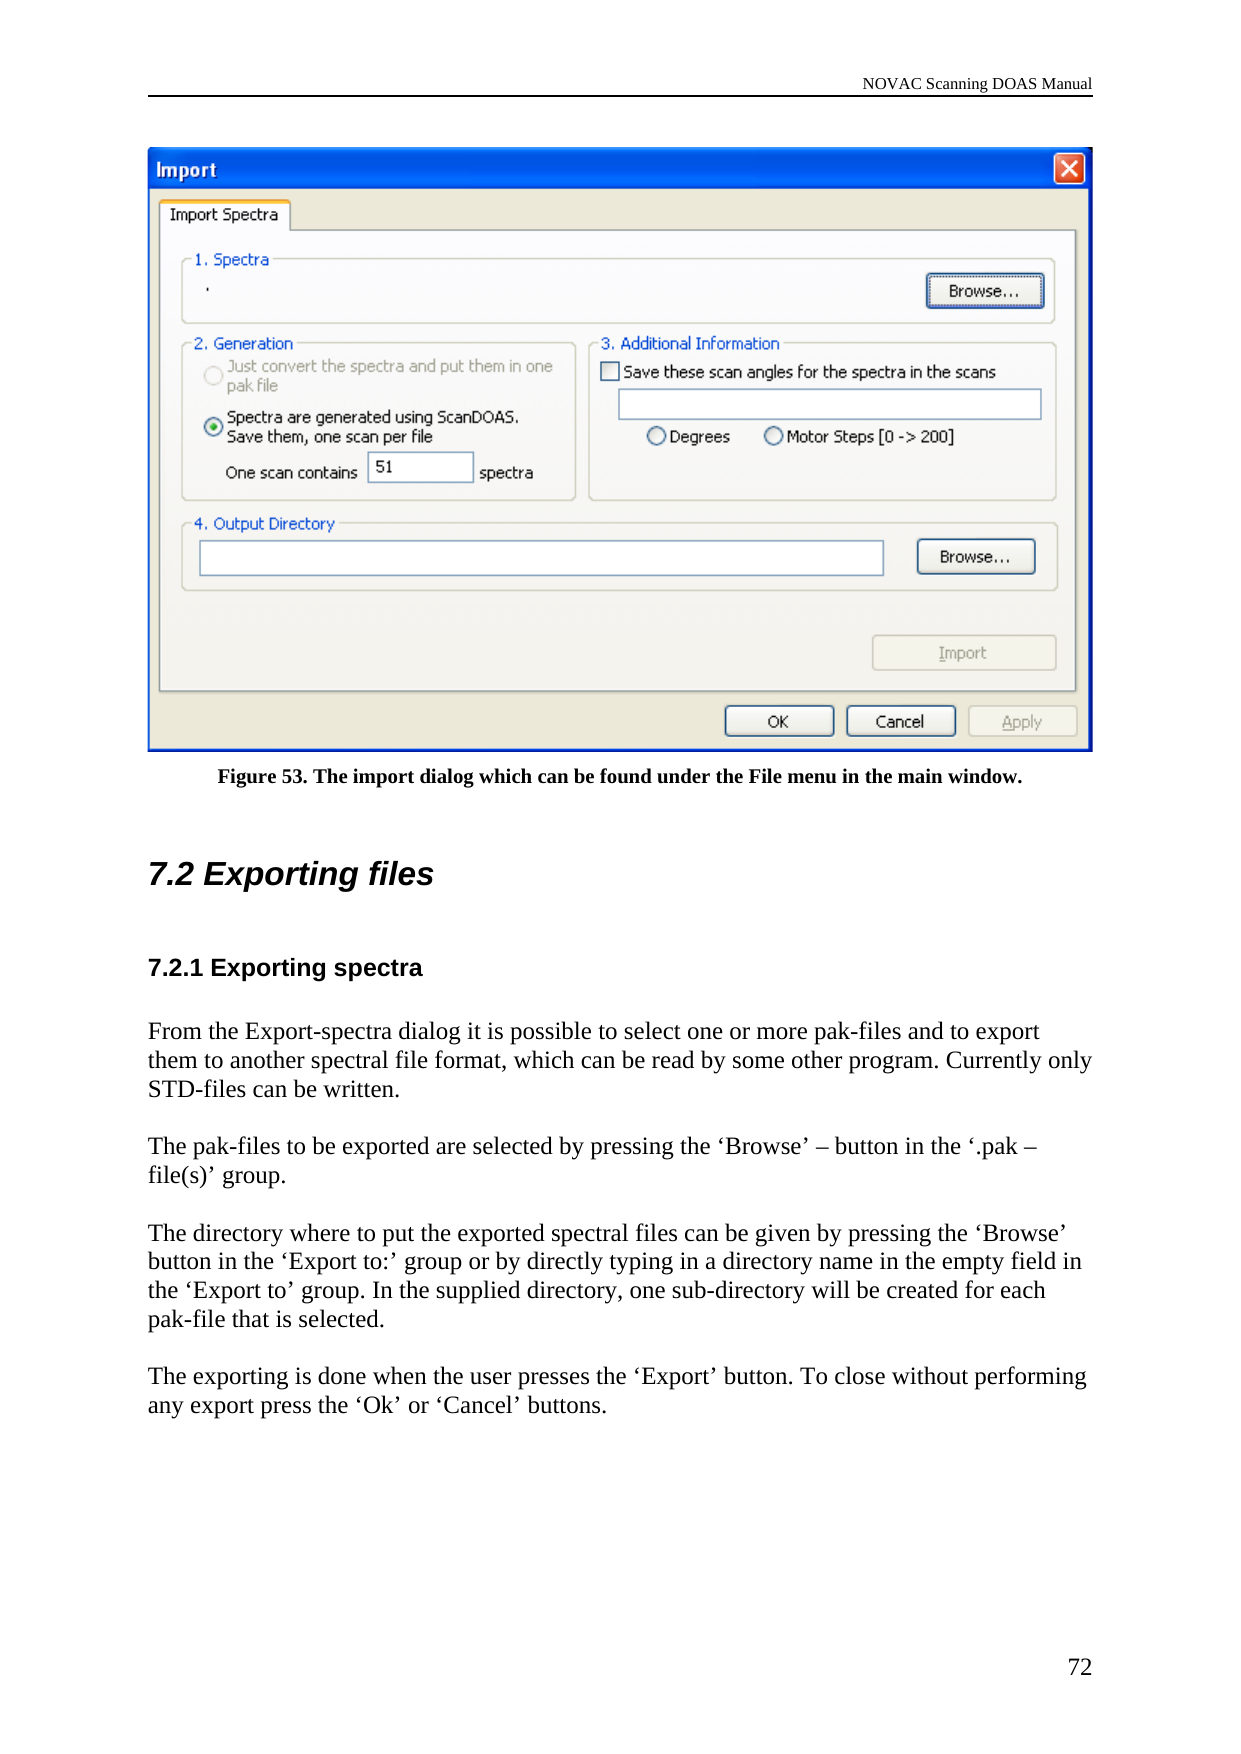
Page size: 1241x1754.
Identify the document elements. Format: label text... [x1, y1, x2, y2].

text From the Export-spectra dialog it is possible to select one or more pak-files and to export them to another spectral file format, which can be read by some other program. Currently only STD-files can be written. [148, 1016, 1093, 1103]
text The directory where to put the exported spectral files can be given by pressing the ‘Browse’ button in the ‘Export to:’ group or by directly typing in a directory name in the empty field in the ‘Export to’ group. In the supplied directory, one sub-directory will be created for each pak-file that is selected. [148, 1218, 1093, 1333]
text Figure 53. The import dialog which can be found under the File menu in the main window. [148, 764, 1093, 788]
text The exporting is done when the user presses the ‘Export’ button. To close without performing any export press the ‘Ok’ or ‘Cancel’ buttons. [148, 1361, 1093, 1419]
picture [147, 147, 1093, 752]
subtitle 7.2.1 Exporting spectra [148, 953, 1093, 981]
text The pak-files to be exported are selected by pressing the ‘Browse’ – button in the ‘.pak – file(s)’ group. [148, 1131, 1093, 1189]
subtitle 7.2 Exporting files [148, 854, 1093, 893]
